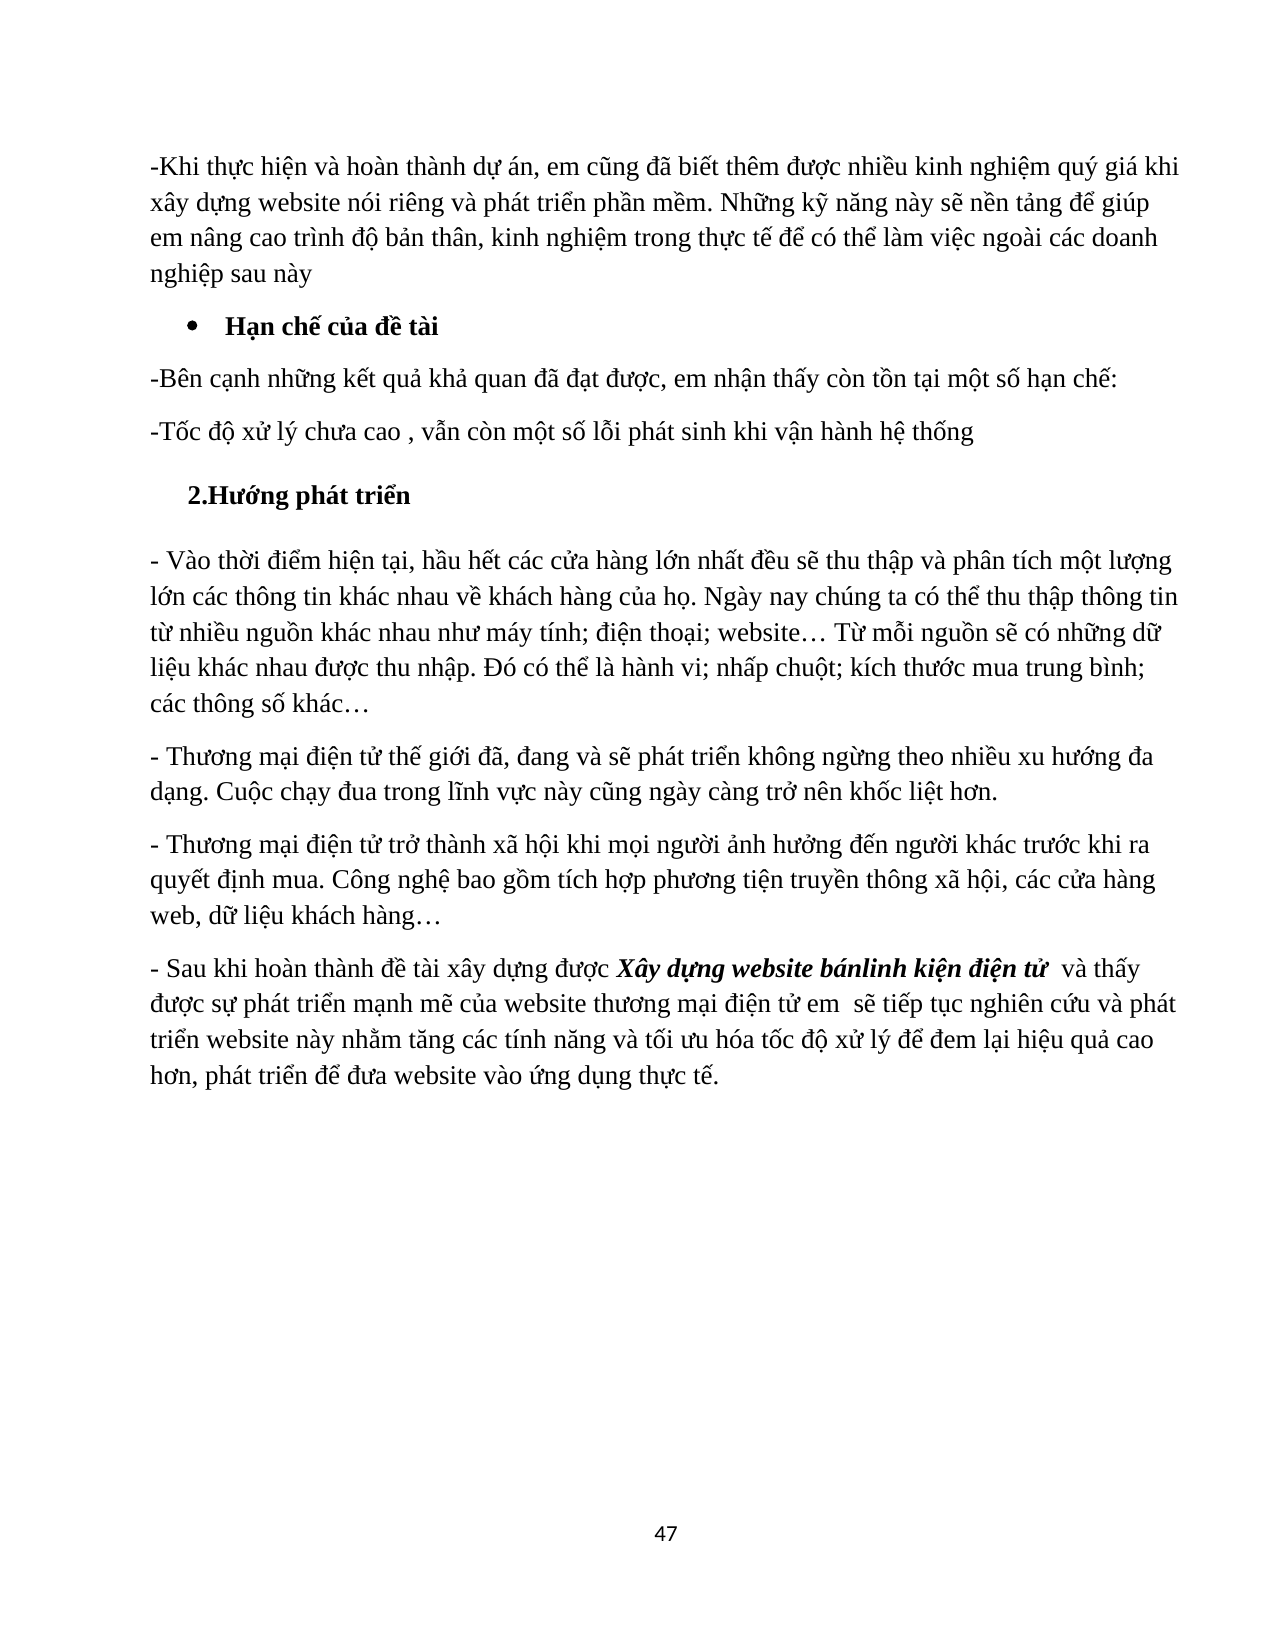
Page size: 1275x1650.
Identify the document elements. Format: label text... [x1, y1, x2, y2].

list Hạn chế của đề tài [187, 309, 1181, 341]
text - Vào thời điểm hiện tại, hầu hết các cửa hàng lớn nhất đều sẽ thu thập và phân tích một lượng lớn các thông tin khác nhau về khách hàng của họ. Ngày nay chúng ta có thể thu thập thông tin từ nhiều nguồn khác nhau như máy tính; điện thoại; website… Từ mỗi nguồn sẽ có những dữ liệu khác nhau được thu nhập. Đó có thể là hành vi; nhấp chuột; kích thước mua trung bình; các thông số khác… [150, 544, 1181, 718]
text -Khi thực hiện và hoàn thành dự án, em cũng đã biết thêm được nhiều kinh nghiệm quý giá khi xây dựng website nói riêng và phát triển phần mềm. Những kỹ năng này sẽ nền tảng để giúp em nâng cao trình độ bản thân, kinh nghiệm trong thực tế để có thể làm việc ngoài các doanh nghiệp sau này [150, 150, 1181, 288]
subtitle 2.Hướng phát triển [150, 479, 1181, 511]
text - Thương mại điện tử thế giới đã, đang và sẽ phát triển không ngừng theo nhiều xu hướng đa dạng. Cuộc chạy đua trong lĩnh vực này cũng ngày càng trở nên khốc liệt hơn. [150, 740, 1181, 807]
text -Tốc độ xử lý chưa cao , vẫn còn một số lỗi phát sinh khi vận hành hệ thống [150, 414, 1181, 446]
text - Thương mại điện tử trở thành xã hội khi mọi người ảnh hưởng đến người khác trước khi ra quyết định mua. Công nghệ bao gồm tích hợp phương tiện truyền thông xã hội, các cửa hàng web, dữ liệu khách hàng… [150, 828, 1181, 930]
text -Bên cạnh những kết quả khả quan đã đạt được, em nhận thấy còn tồn tại một số hạn chế: [150, 362, 1181, 393]
list - Sau khi hoàn thành đề tài xây dựng được Xây dựng website bánlinh kiện điện tử và thấy được sự phát triển mạnh mẽ của website thương mại điện tử em sẽ tiếp tục nghiên cứu và phát triển website này nhằm tăng các tính năng và tối ưu hóa tốc độ xử lý để đem lại hiệu quả cao hơn, phát triển để đưa website vào ứng dụng thực tế. [150, 952, 1181, 1090]
